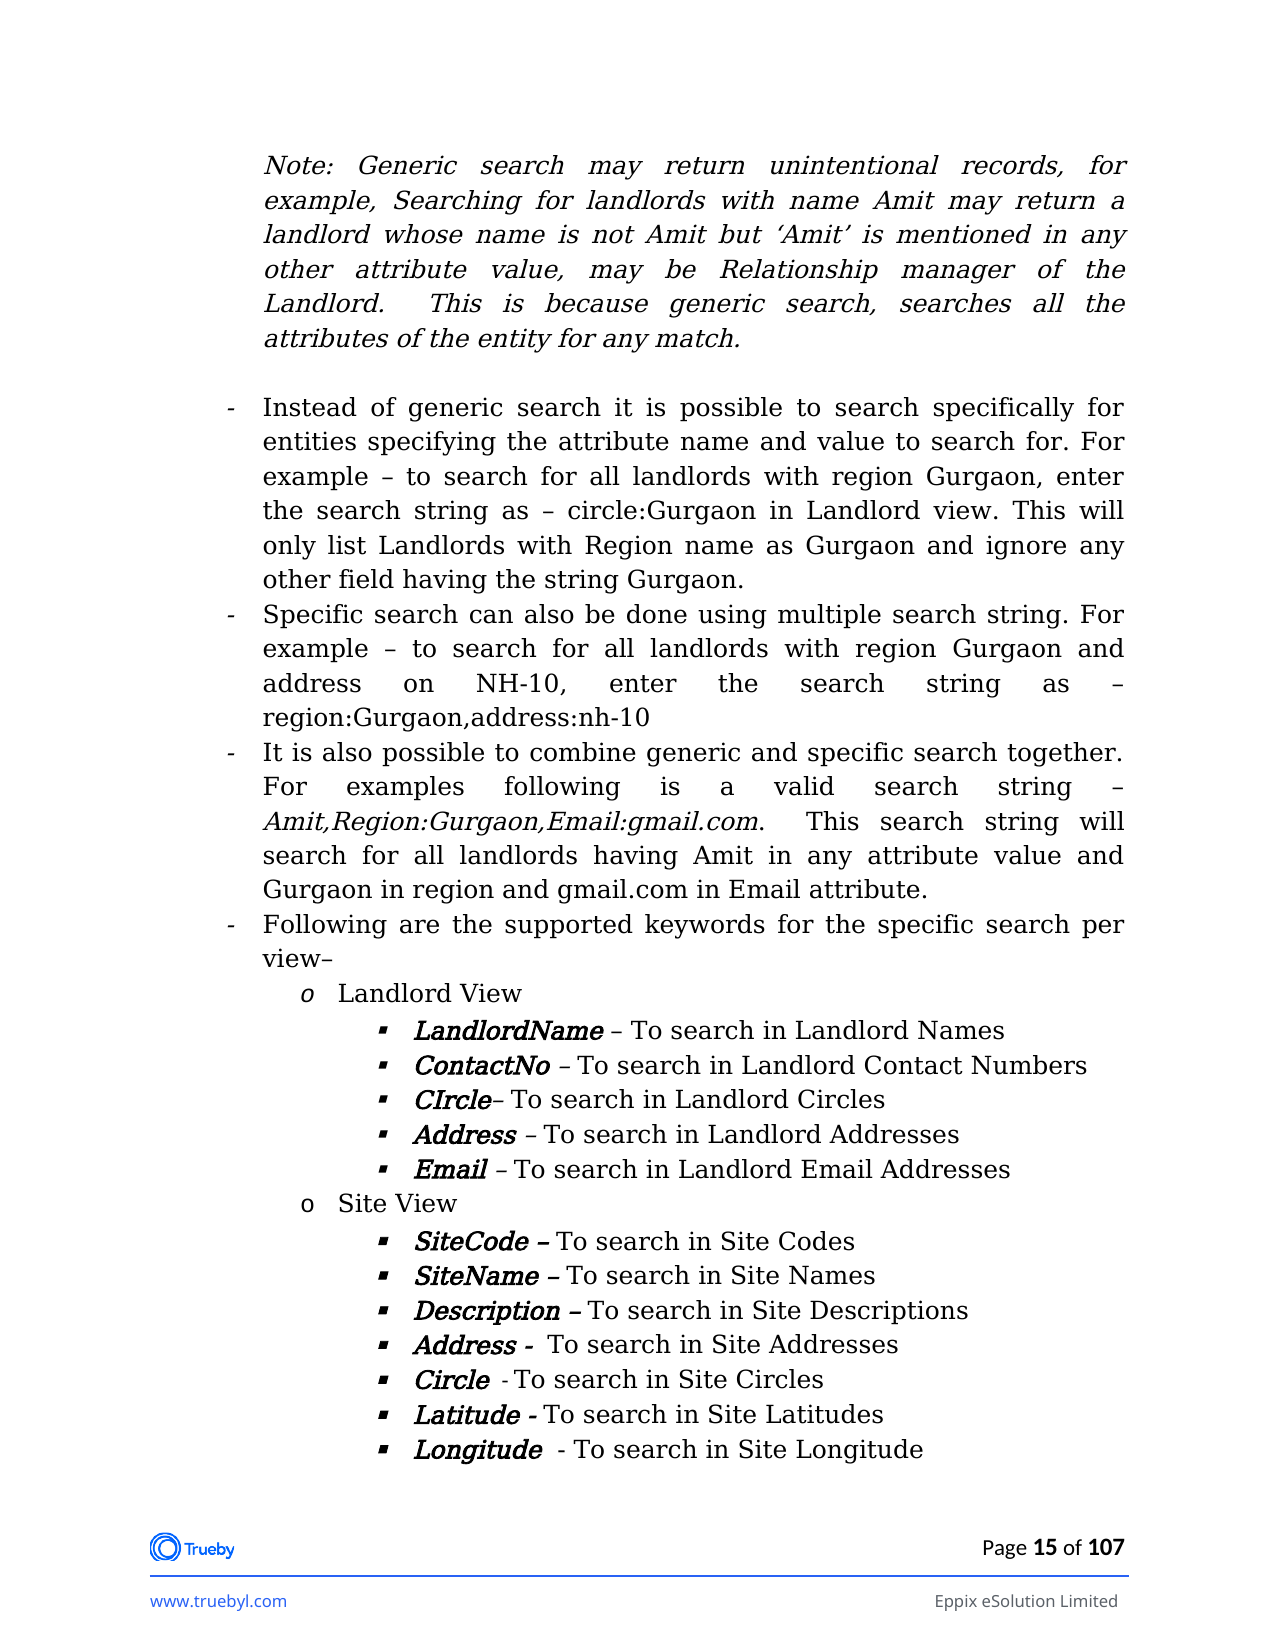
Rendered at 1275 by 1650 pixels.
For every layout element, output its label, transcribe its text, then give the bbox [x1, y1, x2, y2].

list Specific search can also be done using multiple search string. For example – to search for all landlords with region Gurgaon and address on NH-10, enter the search string as – region:Gurgaon,address:nh-10 [225, 598, 1125, 732]
list It is also possible to combine generic and specific search together. For examples following is a valid search string – Amit,Region:Gurgaon,Email:gmail.com. This search string will search for all landlords having Amit in any attribute value and Gurgaon in region and gmail.com in Email attribute. [225, 736, 1125, 904]
list Note: Generic search may return unintentional records, for example, Searching for landlords with name Amit may return a landlord whose name is not Amit but ‘Amit’ is mentioned in any other attribute value, may be Relationship manager of the Landlord. This is because generic search, searches all the attributes of the entity for any match. [262, 150, 1125, 352]
list Email – To search in Landlord Email Addresses [375, 1153, 1125, 1183]
list Latitude - To search in Site Latitudes [375, 1399, 1125, 1429]
list Description – To search in Site Descriptions [375, 1294, 1125, 1325]
list Circle - To search in Site Circles [375, 1364, 1125, 1394]
list Address – To search in Landlord Addresses [375, 1119, 1125, 1149]
list Following are the supported keywords for the specific search per view– [225, 908, 1125, 973]
list Address - To search in Site Addresses [375, 1329, 1125, 1359]
list ContactNo – To search in Landlord Contact Numbers [375, 1049, 1125, 1079]
list Instead of generic search it is possible to search specifically for entities specifying the attribute name and value to search for. For example – to search for all landlords with region Gurgaon, enter the search string as – circle:Gurgaon in Landlord view. This will only list Landlords with Region name as Gurgaon and ignore any other field having the string Gurgaon. [225, 391, 1125, 594]
list SiteName – To search in Site Names [375, 1260, 1125, 1290]
list CIrcle– To search in Landlord Circles [375, 1084, 1125, 1114]
picture [149, 1532, 235, 1561]
list Longitude - To search in Site Longitude [375, 1433, 1125, 1464]
list SiteCode – To search in Site Codes [375, 1225, 1125, 1255]
list Site View [300, 1188, 1125, 1220]
list Landlord View [300, 977, 1125, 1010]
list LandlordName – To search in Landlord Names [375, 1014, 1125, 1045]
